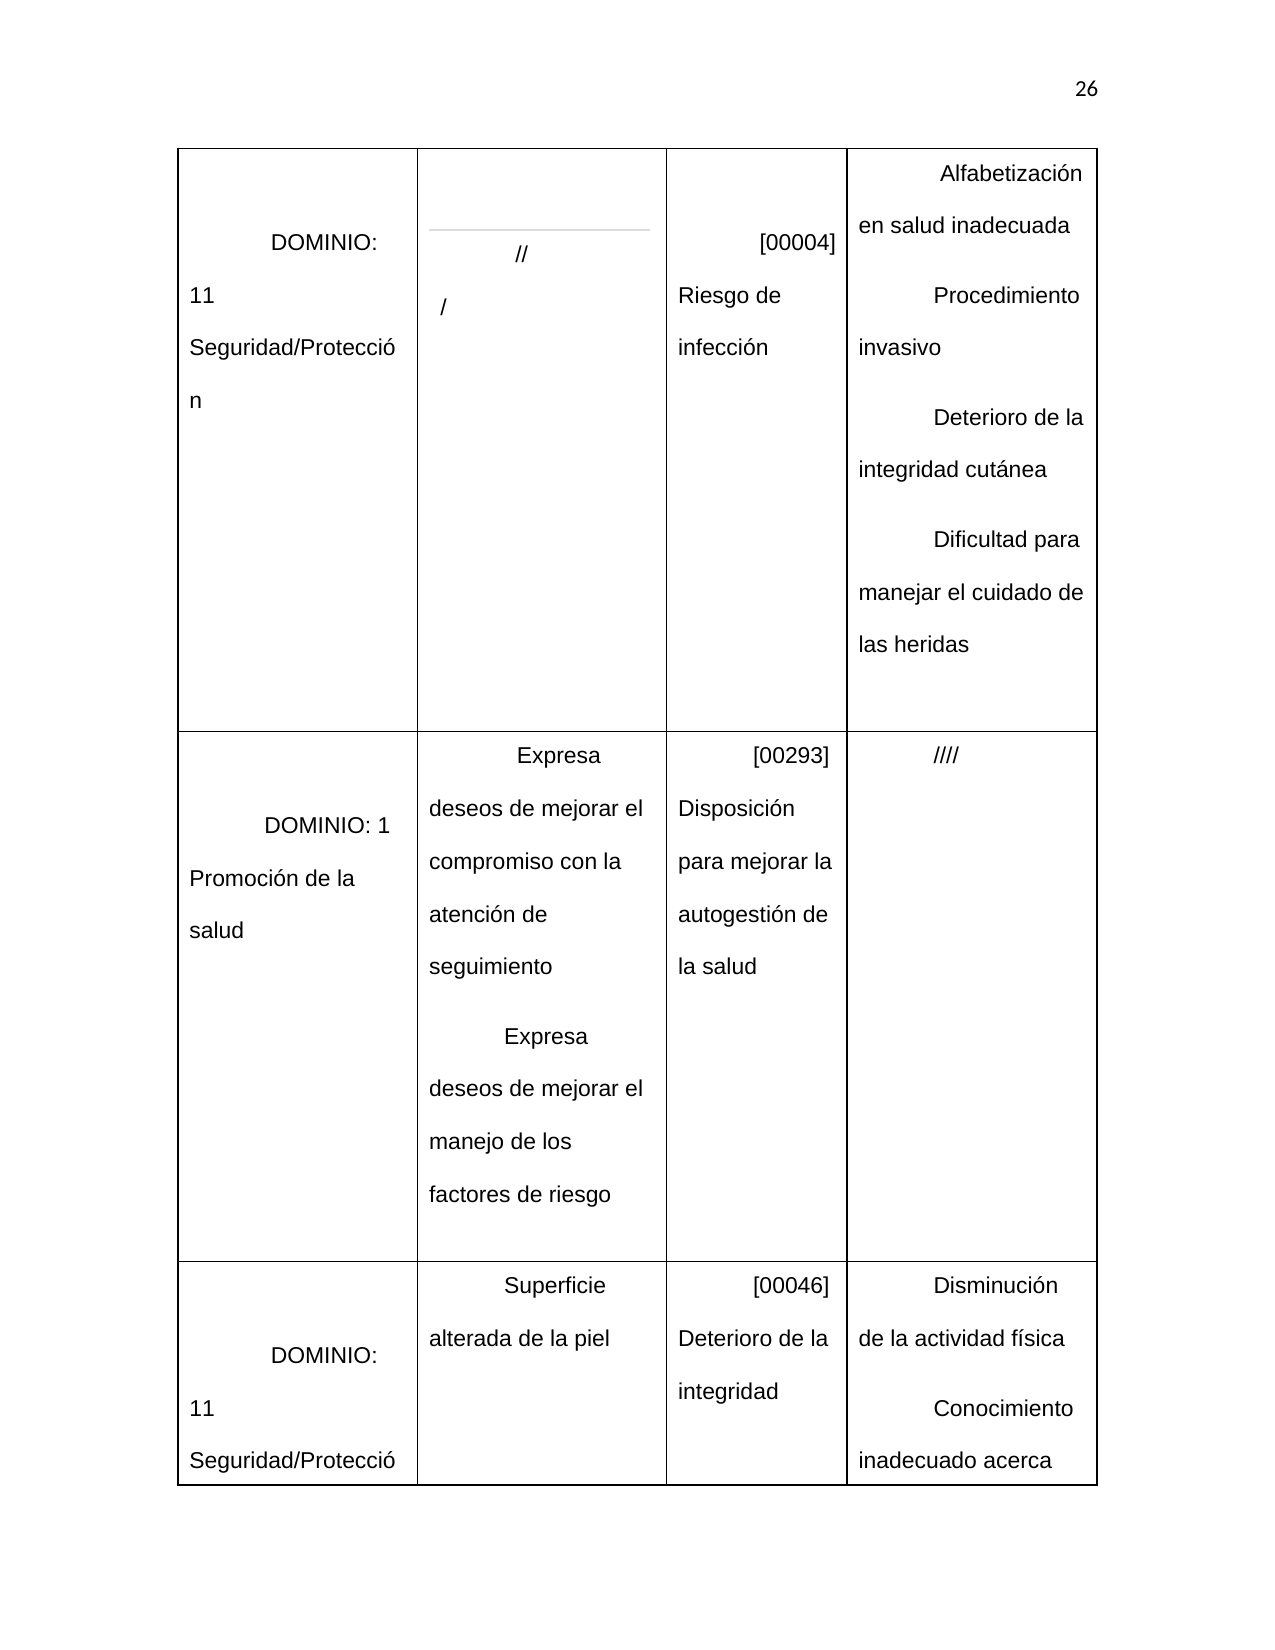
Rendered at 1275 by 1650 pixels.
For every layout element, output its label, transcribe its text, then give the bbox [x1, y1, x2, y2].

table_cell [418, 149, 666, 731]
table_cell Expresa deseos de mejorar el compromiso con la atención de seguimiento Expresa deseos de mejorar el manejo de los factores de riesgo [418, 732, 666, 1261]
table_cell DOMINIO: 1 Promoción de la salud [179, 732, 417, 1261]
table_cell [00293] Disposición para mejorar la autogestión de la salud [667, 732, 846, 1261]
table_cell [179, 1262, 417, 1484]
table_cell //// [848, 732, 1096, 1261]
table_cell [00004] Riesgo de infección [667, 149, 846, 731]
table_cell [848, 1262, 1096, 1484]
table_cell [418, 1262, 666, 1484]
table_cell Alfabetización en salud inadecuada Procedimiento invasivo Deterioro de la integridad cutánea Dificultad para manejar el cuidado de las heridas [848, 149, 1096, 731]
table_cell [667, 1262, 846, 1484]
table_cell DOMINIO: 11 Seguridad/Protección [179, 149, 417, 731]
